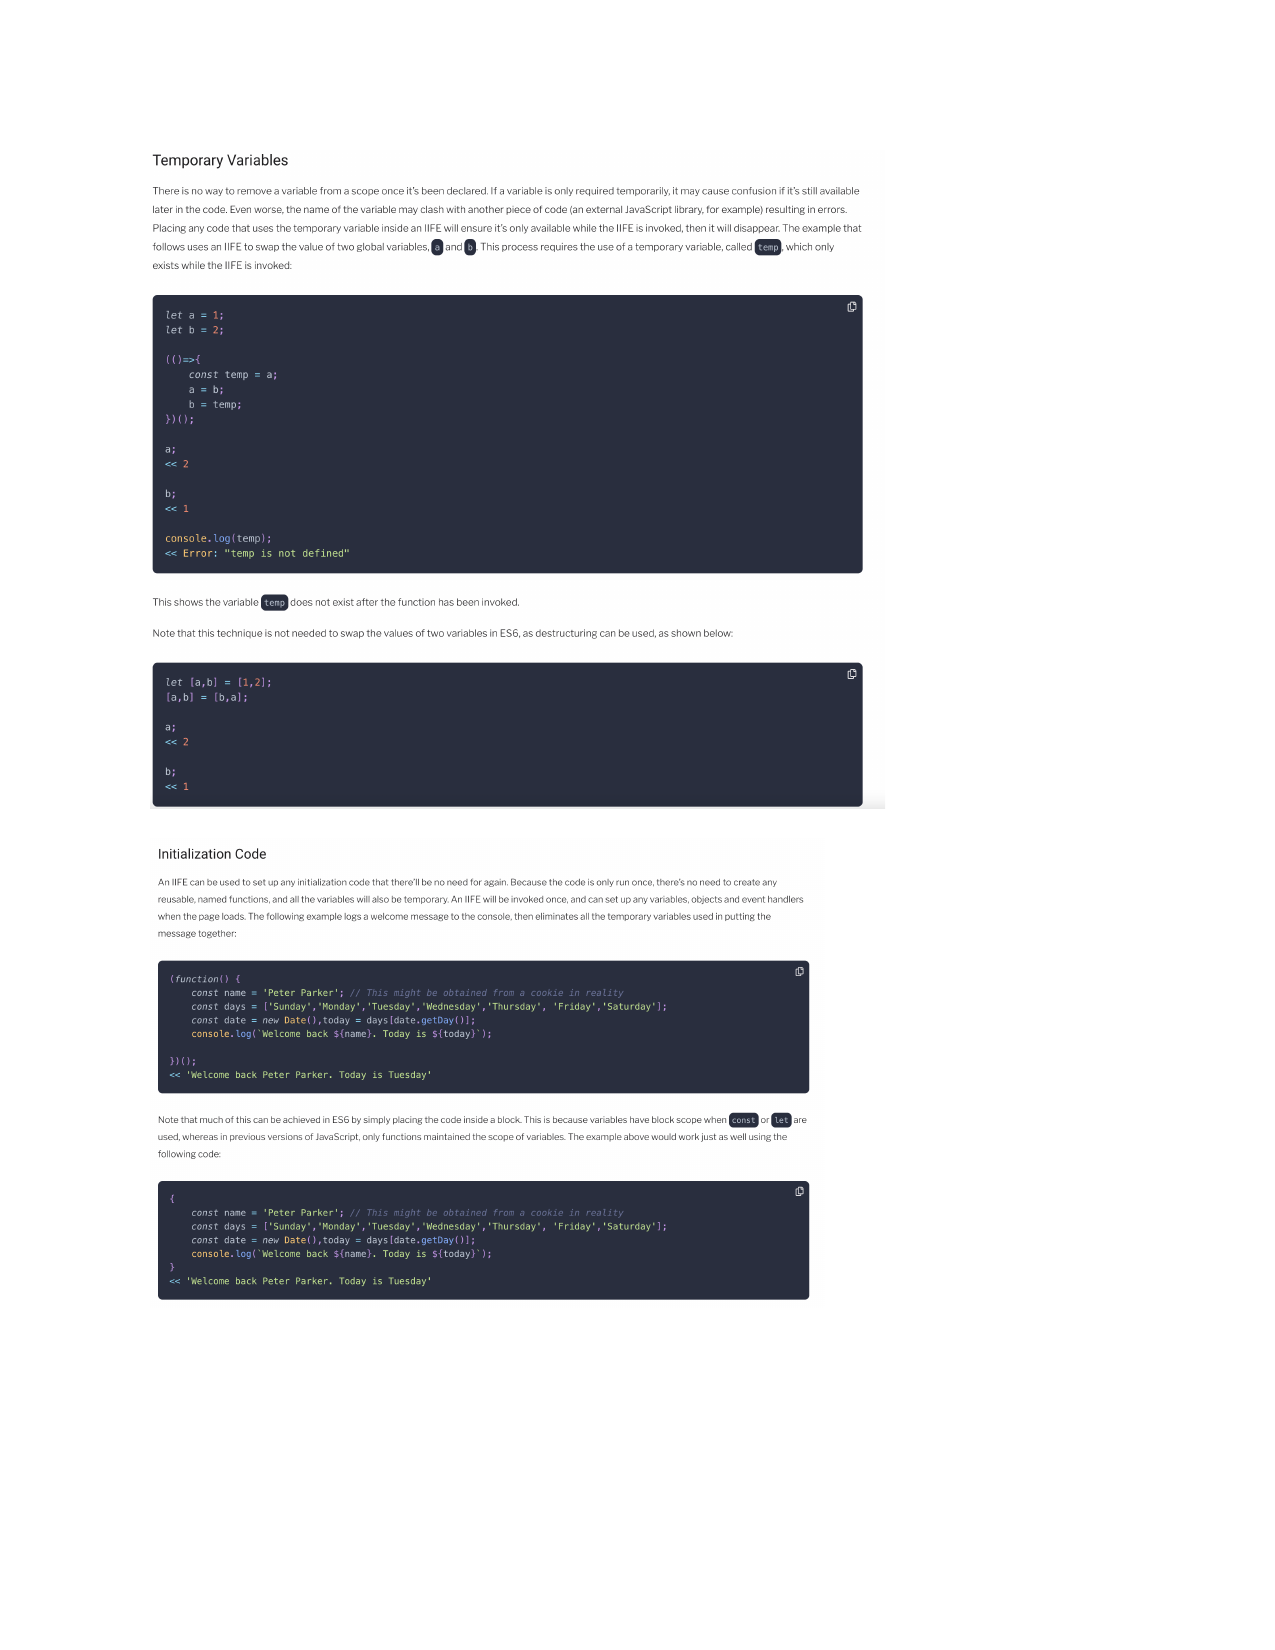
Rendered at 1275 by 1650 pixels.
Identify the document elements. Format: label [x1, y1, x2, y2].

picture [150, 150, 886, 809]
picture [150, 838, 825, 1308]
